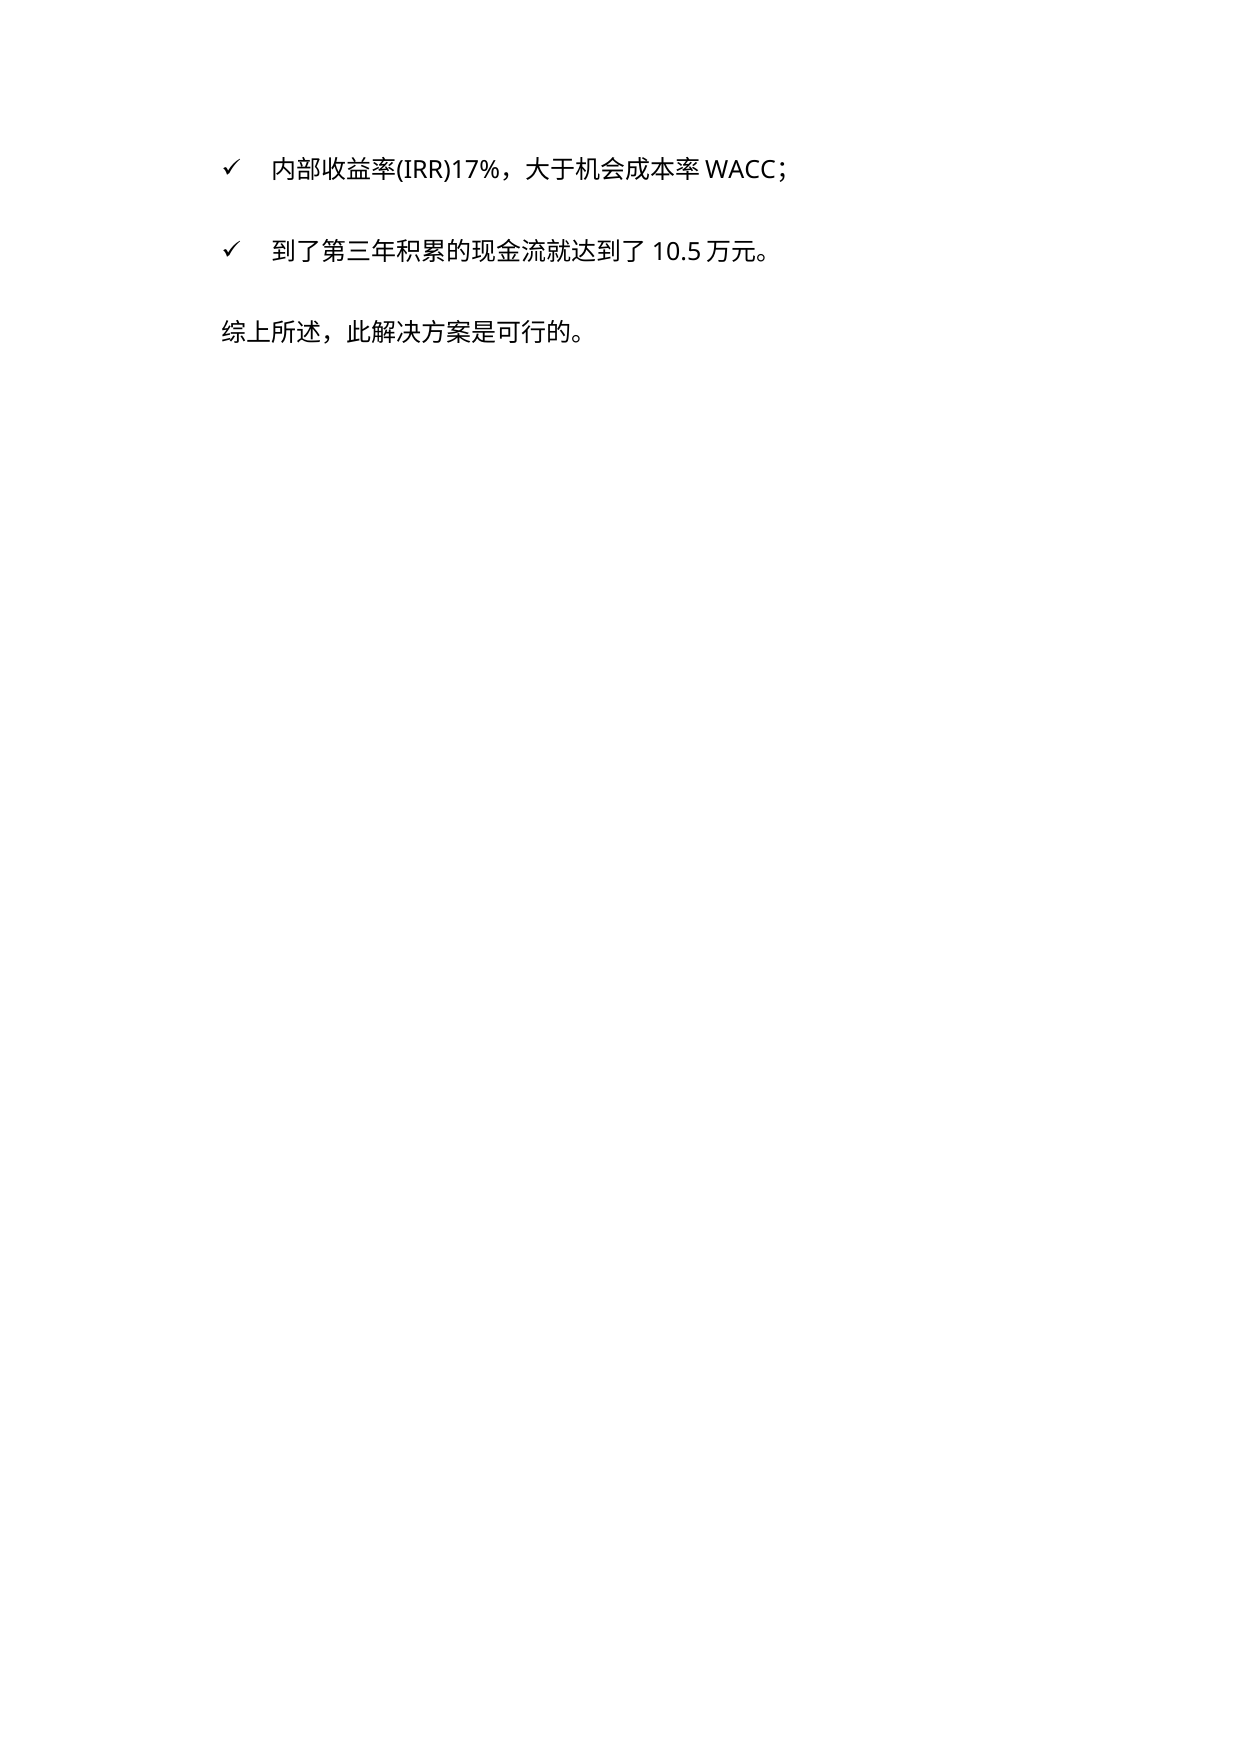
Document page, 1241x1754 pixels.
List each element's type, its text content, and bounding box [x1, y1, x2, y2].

list 到了第三年积累的现金流就达到了 10.5万元。 [221, 217, 1122, 282]
list 内部收益率(IRR)17%，大于机会成本率WACC； [221, 135, 1122, 200]
text 综上所述，此解决方案是可行的。 [177, 298, 1122, 363]
